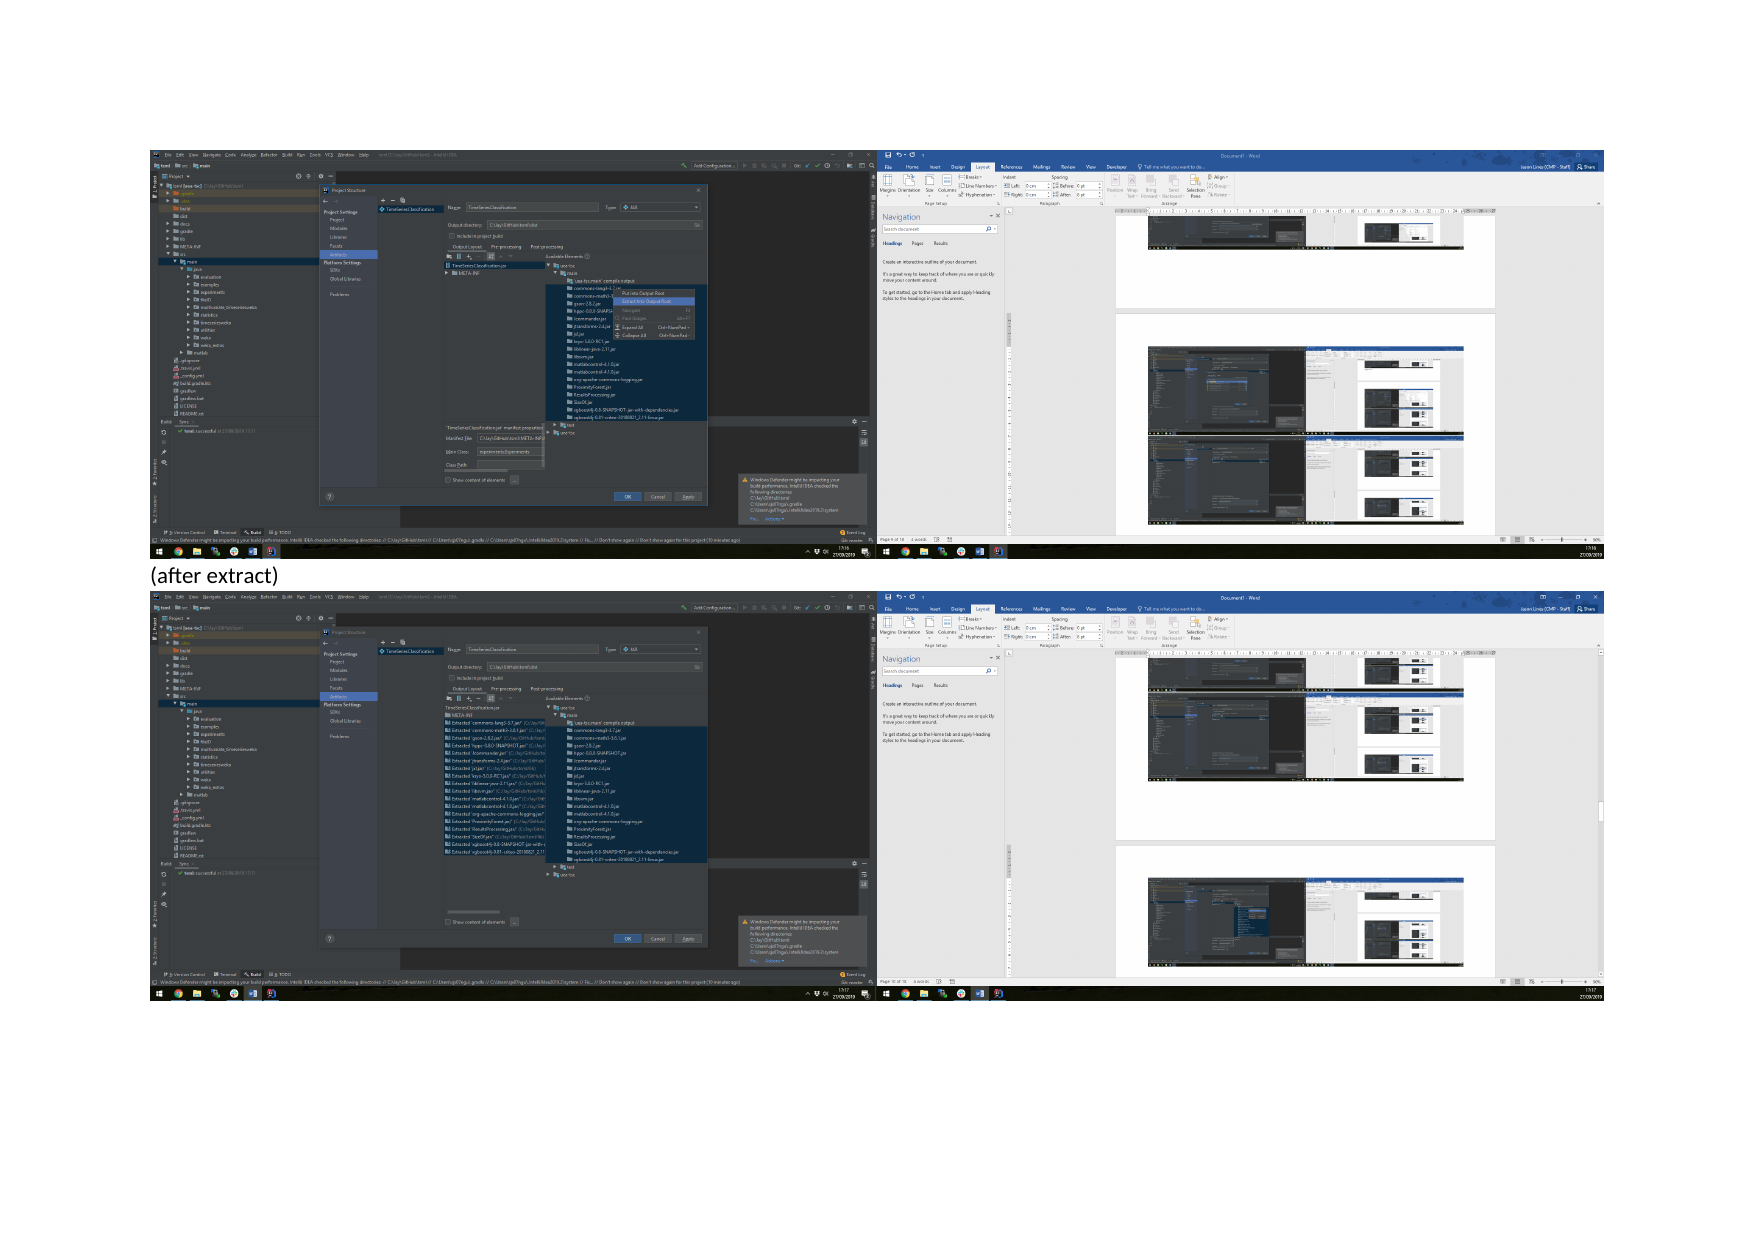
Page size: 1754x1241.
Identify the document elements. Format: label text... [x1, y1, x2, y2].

text (after extract) [150, 559, 1604, 591]
picture [150, 150, 1604, 559]
picture [150, 591, 1604, 1001]
